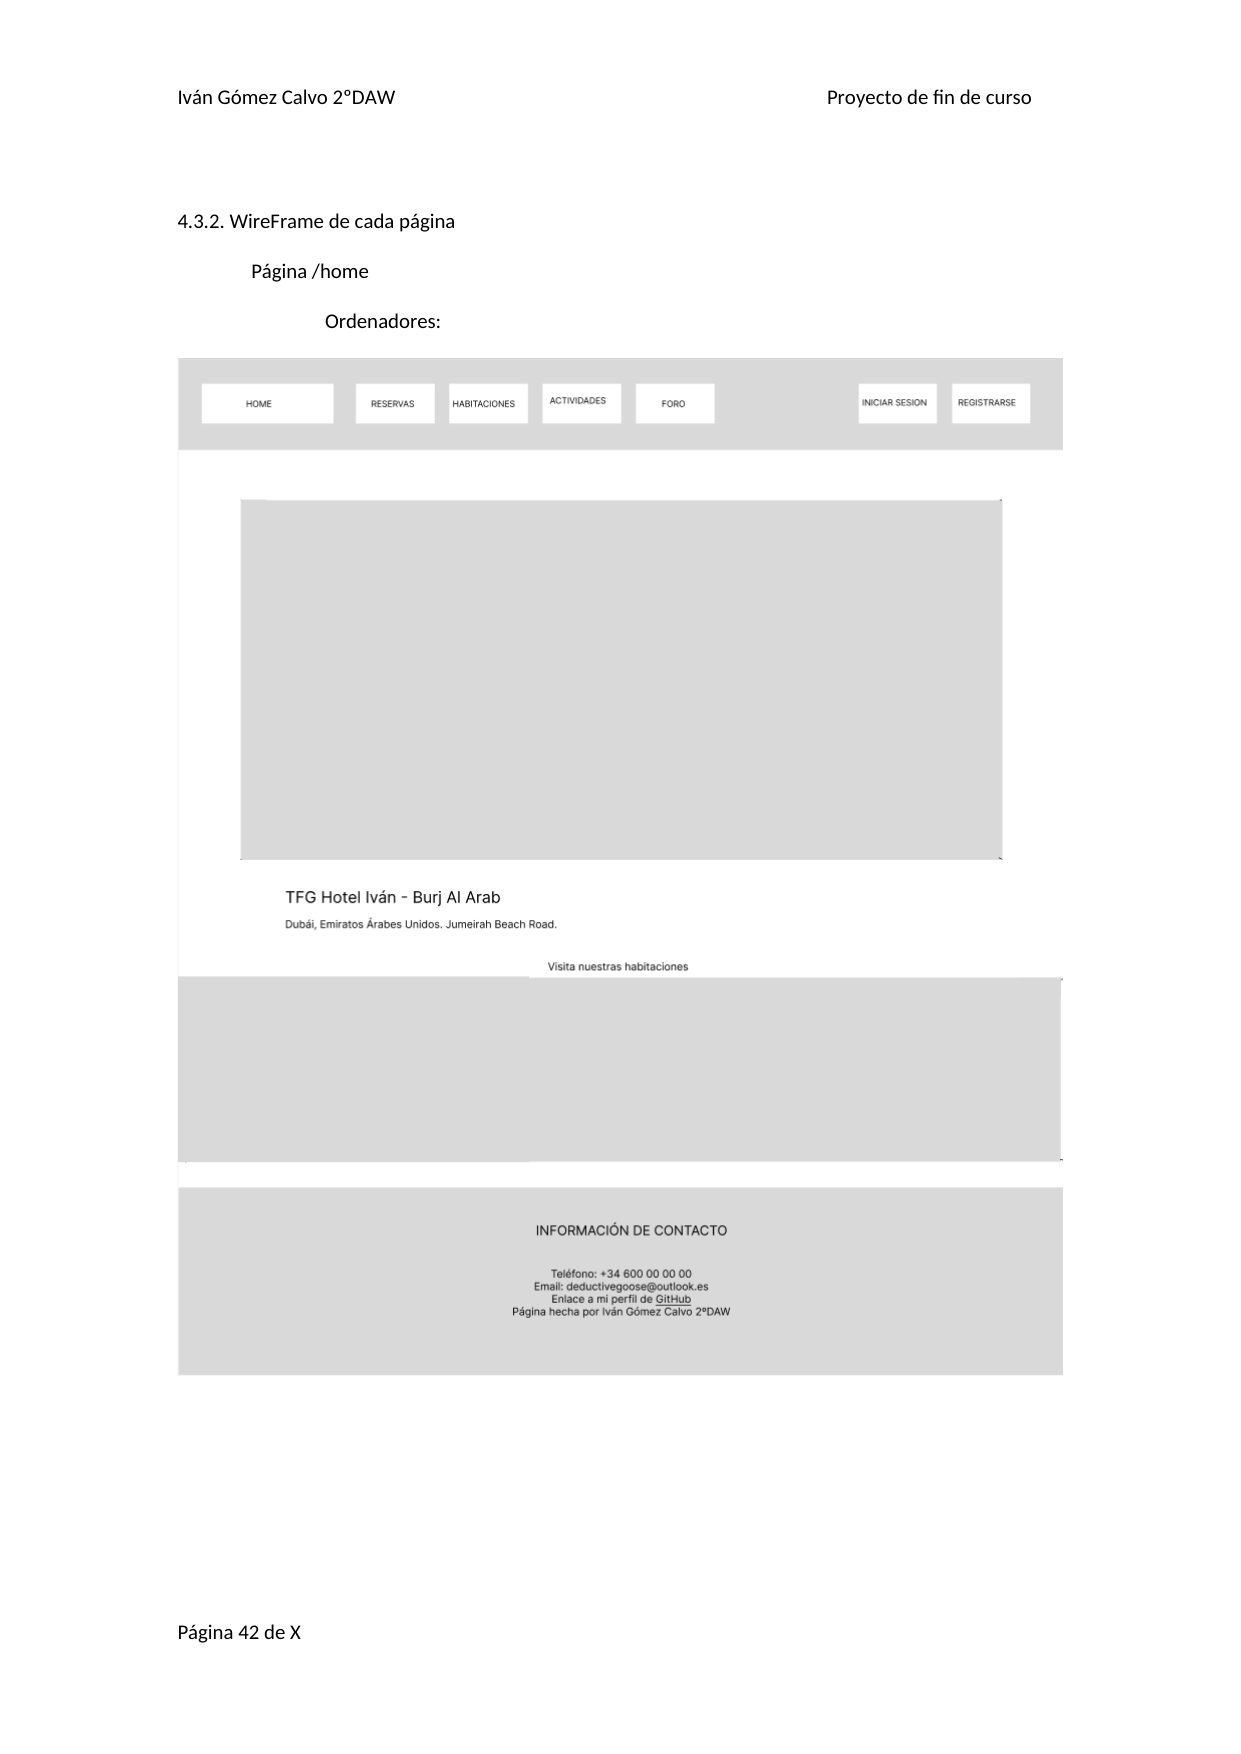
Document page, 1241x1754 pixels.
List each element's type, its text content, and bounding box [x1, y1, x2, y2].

text 4.3.2. WireFrame de cada página [177, 208, 1063, 233]
text Página /home [177, 258, 1063, 283]
text Ordenadores: [177, 308, 1063, 333]
picture [177, 358, 1063, 1376]
